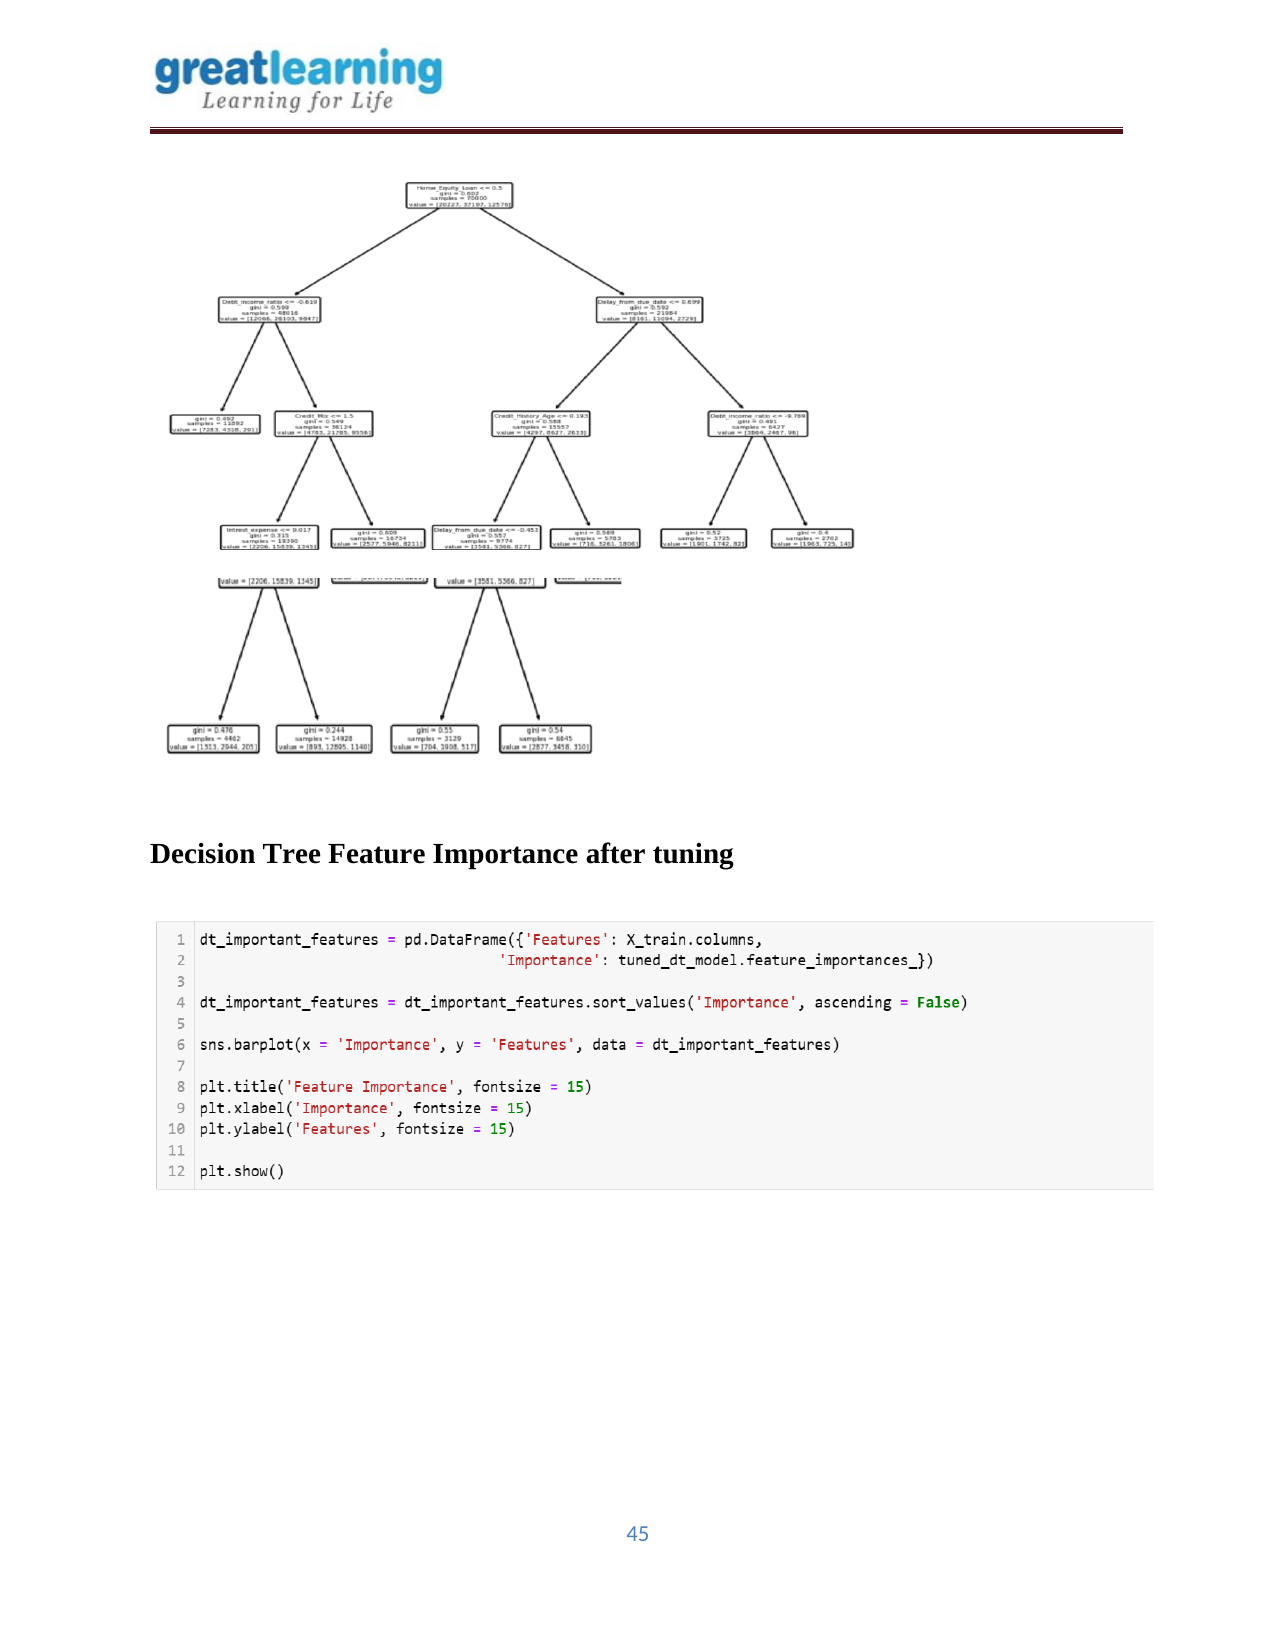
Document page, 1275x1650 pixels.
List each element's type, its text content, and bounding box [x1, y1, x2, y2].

picture [150, 578, 622, 807]
text Decision Tree Feature Importance after tuning [150, 836, 1125, 869]
picture [150, 43, 446, 115]
picture [150, 898, 1154, 1199]
picture [150, 150, 1002, 550]
